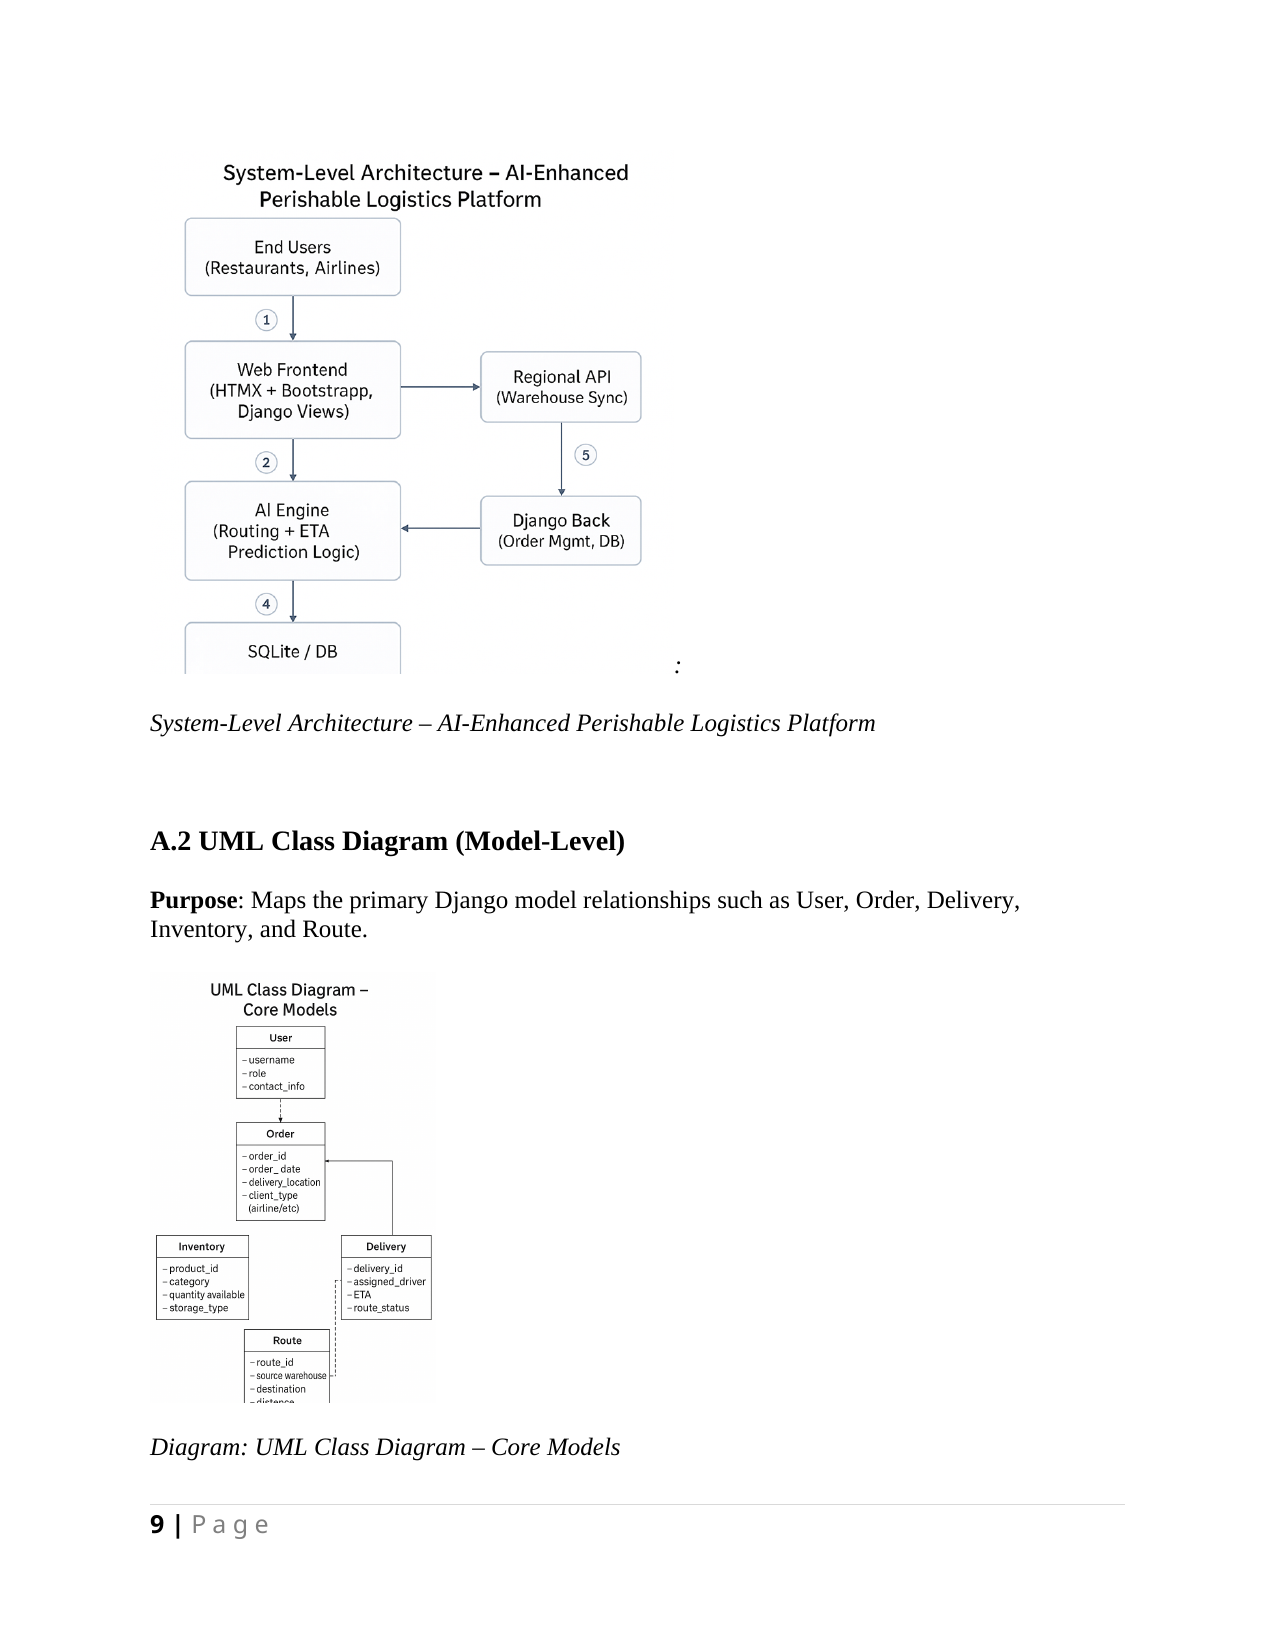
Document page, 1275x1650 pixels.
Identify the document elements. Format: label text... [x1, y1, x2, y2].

picture [150, 972, 437, 1403]
picture [150, 150, 674, 674]
text Purpose: Maps the primary Django model relationships such as User, Order, Delivery, Inventory, and Route. [150, 886, 1125, 943]
text Diagram: UML Class Diagram – Core Models [150, 1432, 1125, 1494]
text System-Level Architecture – AI-Enhanced Perishable Logistics Platform [150, 708, 1125, 737]
text A.2 UML Class Diagram (Model-Level) [150, 824, 1125, 856]
